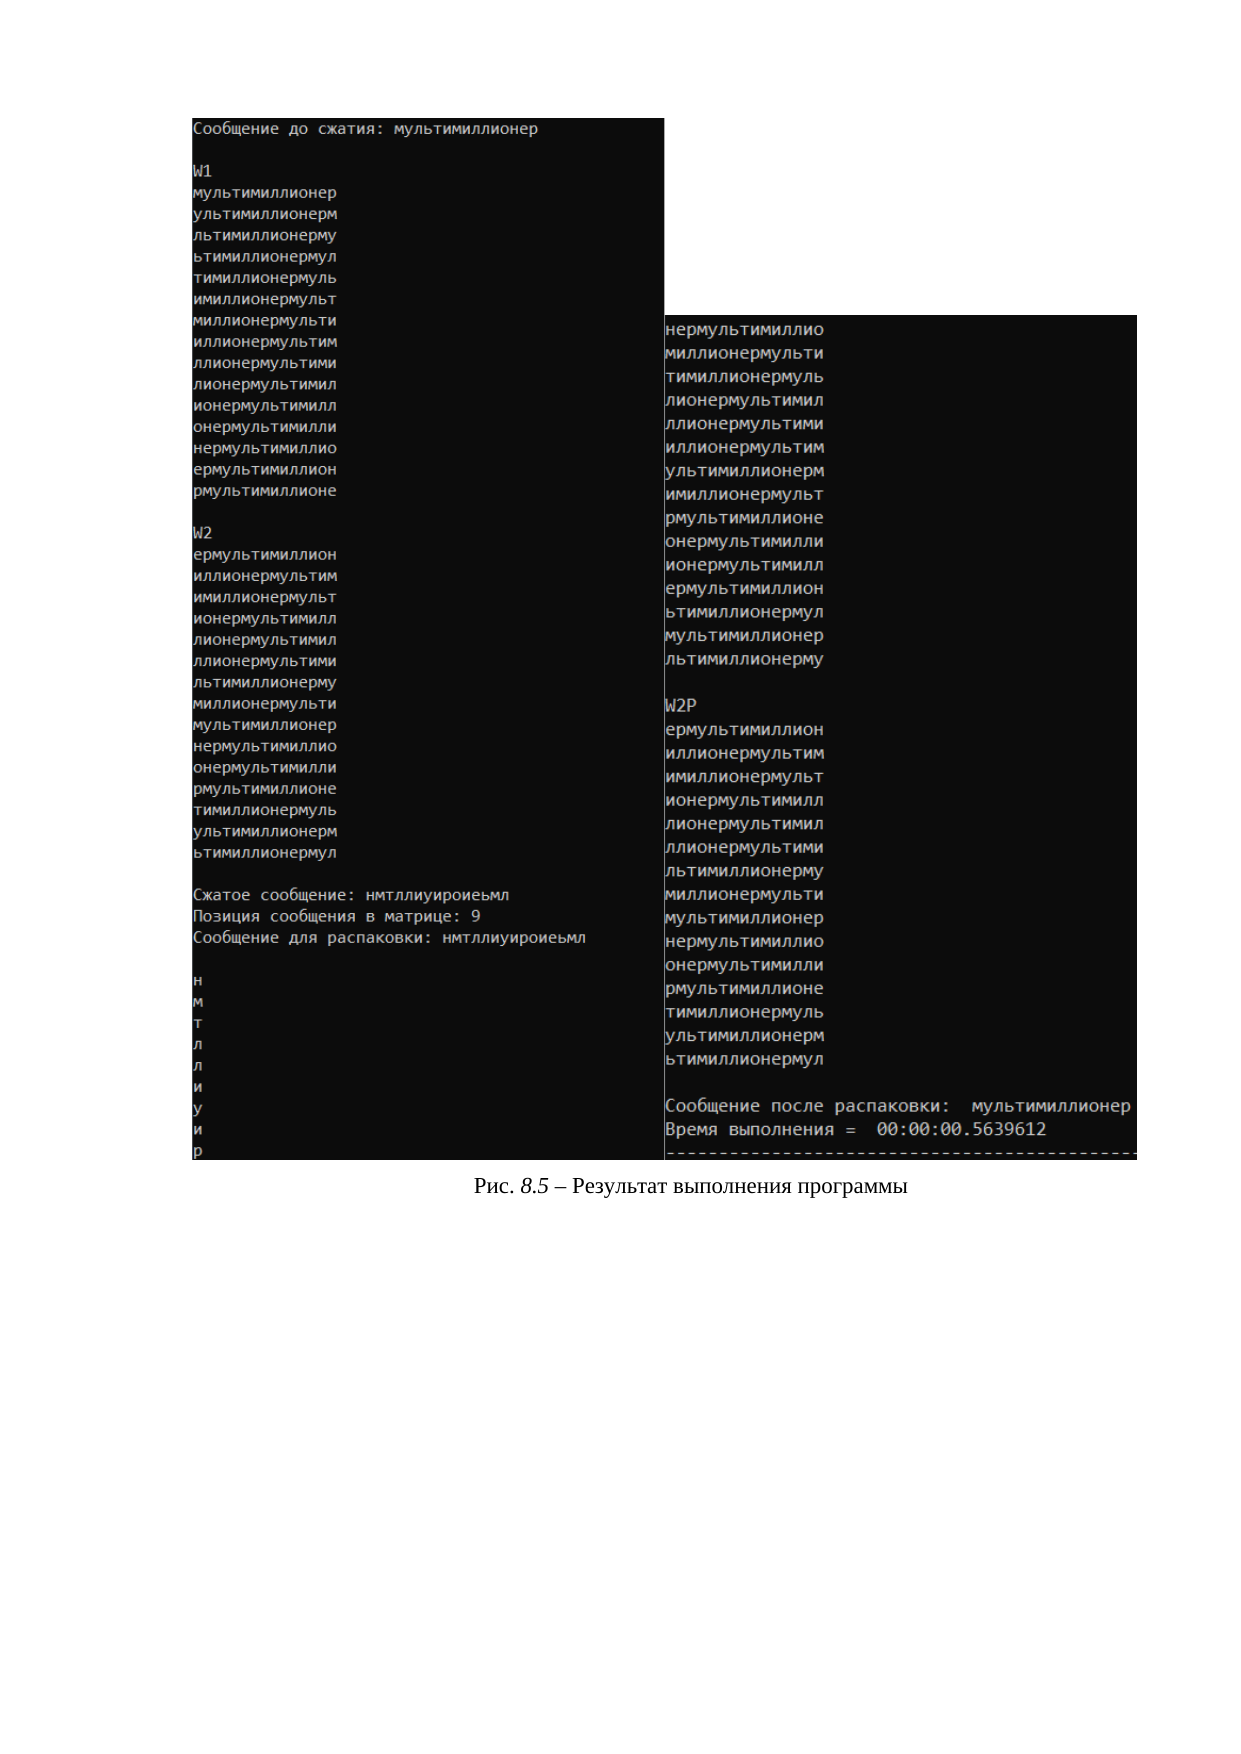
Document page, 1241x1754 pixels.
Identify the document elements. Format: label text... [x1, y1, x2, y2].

text Рис. 8.5 – Результат выполнения программы [177, 1172, 1152, 1199]
picture [192, 118, 1137, 1160]
